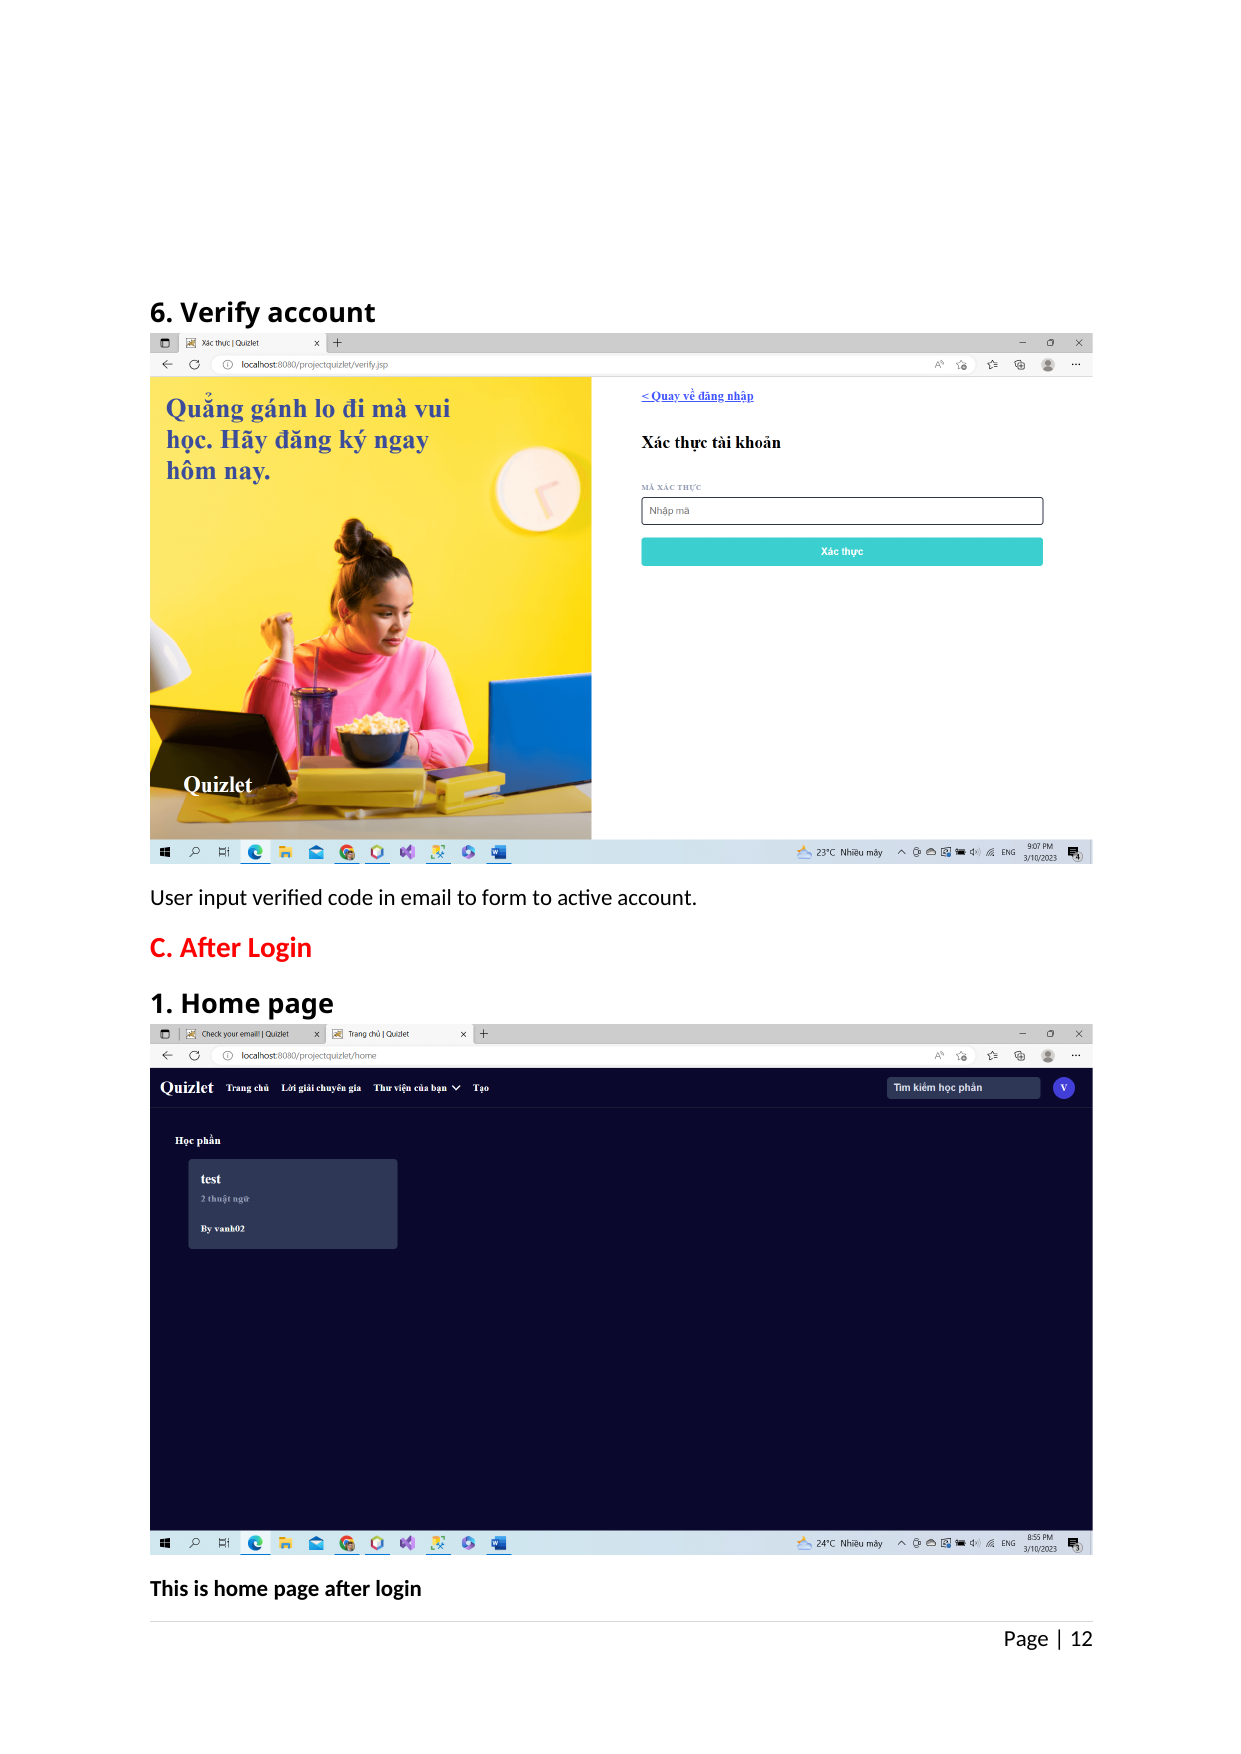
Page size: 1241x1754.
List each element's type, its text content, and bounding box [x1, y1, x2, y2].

text C. After Login [150, 929, 1093, 965]
subtitle 1. Home page [150, 985, 1093, 1022]
picture [150, 1024, 1093, 1555]
subtitle 6. Verify account [150, 294, 1093, 331]
picture [150, 333, 1093, 864]
text This is home page after login [150, 1574, 1093, 1602]
text User input verified code in email to form to active account. [150, 883, 1093, 911]
